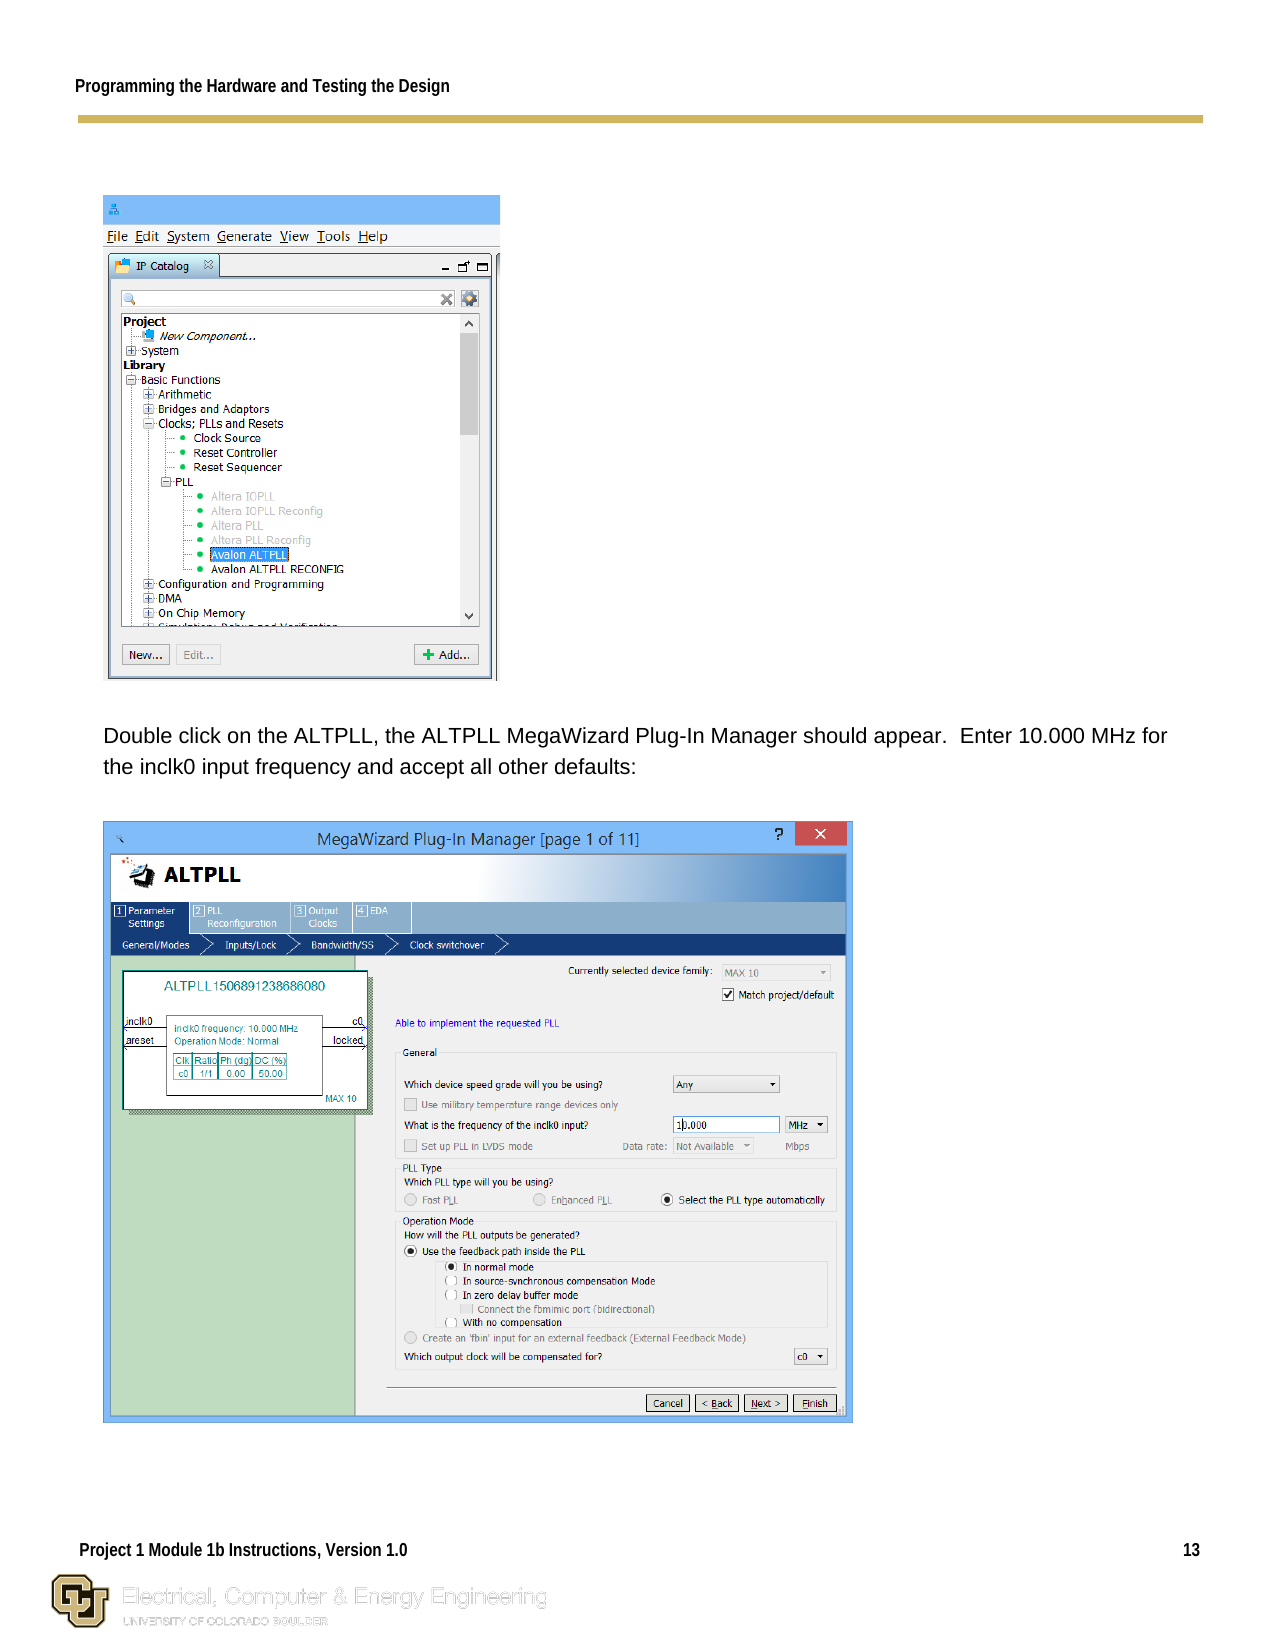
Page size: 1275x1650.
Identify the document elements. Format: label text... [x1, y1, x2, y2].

picture [51, 1574, 547, 1628]
picture [103, 195, 501, 681]
text Double click on the ALTPLL, the ALTPLL MegaWizard Plug-In Manager should appear. Enter 10.000 MHz for the inclk0 input frequency and accept all other defaults: [103, 723, 1200, 779]
picture [103, 821, 853, 1423]
